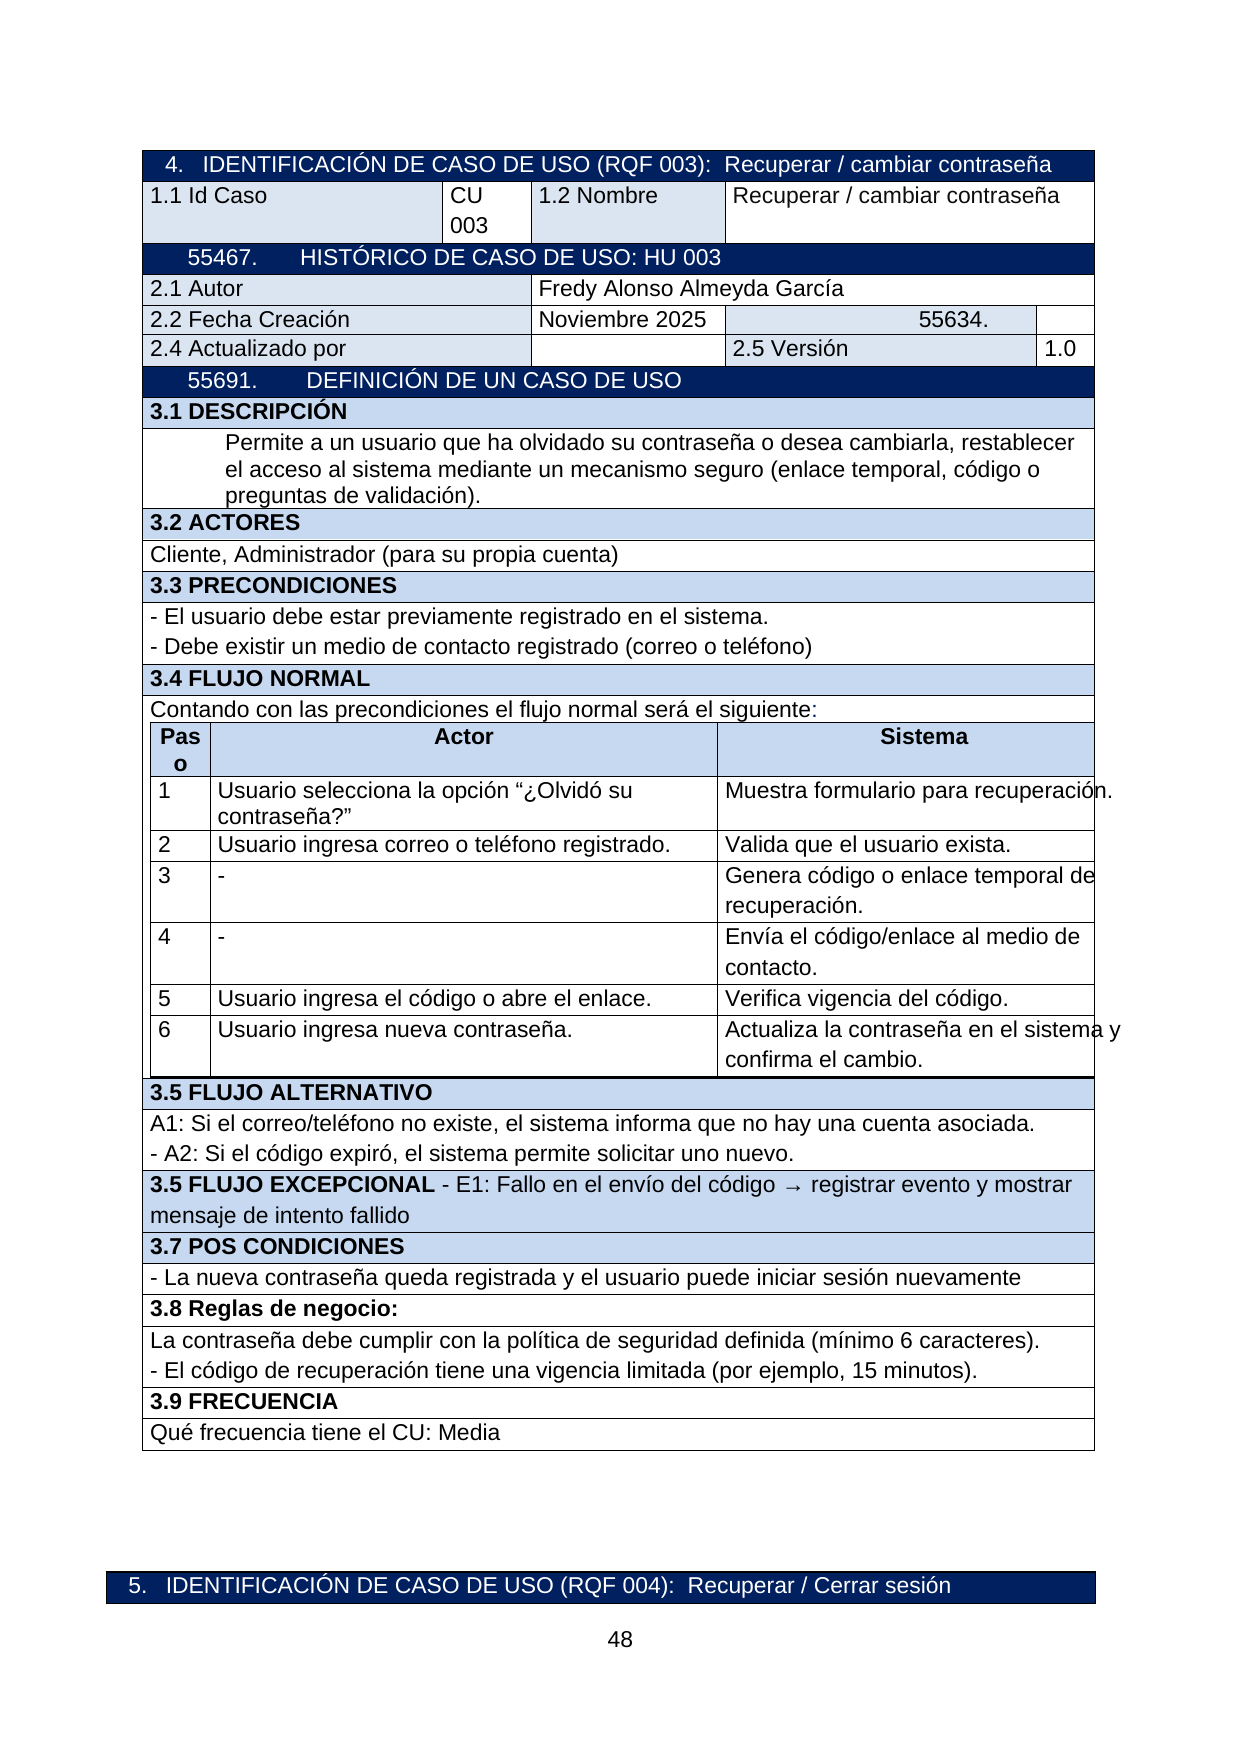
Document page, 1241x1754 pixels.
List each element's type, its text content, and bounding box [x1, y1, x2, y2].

table_cell CU 003 [443, 182, 531, 243]
table_cell Noviembre 2025 [532, 306, 725, 334]
table_cell Permite a un usuario que ha olvidado su contraseña o desea cambiarla, restablecer el acceso al sistema mediante un mecanismo seguro (enlace temporal, código o preguntas de validación). [143, 429, 1094, 508]
table_cell IDENTIFICACIÓN DE CASO DE USO (RQF 003): Recuperar / cambiar contraseña [143, 151, 1094, 181]
table_cell Fredy Alonso Almeyda García [532, 275, 1094, 305]
table_cell A1: Si el correo/teléfono no existe, el sistema informa que no hay una cuenta asociada. - A2: Si el código expiró, el sistema permite solicitar uno nuevo. [143, 1110, 1094, 1170]
table_cell 3.5 FLUJO EXCEPCIONAL - E1: Fallo en el envío del código → registrar evento y mostrar mensaje de intento fallido [143, 1171, 1094, 1232]
table_cell [532, 335, 725, 366]
table_cell [1037, 306, 1094, 334]
table_cell La contraseña debe cumplir con la política de seguridad definida (mínimo 6 caracteres). - El código de recuperación tiene una vigencia limitada (por ejemplo, 15 minutos). [143, 1327, 1094, 1387]
table_cell 3.9 FRECUENCIA [143, 1388, 1094, 1418]
table_header IDENTIFICACIÓN DE CASO DE USO (RQF 004): Recuperar / Cerrar sesión [107, 1573, 1095, 1603]
table_cell 1.0 [1037, 335, 1094, 366]
table_cell 2.4 Actualizado por [143, 335, 531, 366]
table_cell Recuperar / cambiar contraseña [726, 182, 1094, 243]
table_cell Contando con las precondiciones el flujo normal será el siguiente: [143, 696, 1094, 1078]
table_cell - La nueva contraseña queda registrada y el usuario puede iniciar sesión nuevamente [143, 1264, 1094, 1294]
table_cell 3.2 ACTORES [143, 509, 1094, 539]
table_cell 3.8 Reglas de negocio: [143, 1295, 1094, 1326]
table_cell HISTÓRICO DE CASO DE USO: HU 003 [143, 244, 1094, 274]
table_cell Qué frecuencia tiene el CU: Media [143, 1419, 1094, 1449]
table_cell 3.4 FLUJO NORMAL [143, 665, 1094, 695]
table_cell 2.5 Versión [726, 335, 1036, 366]
table_cell 3.7 POS CONDICIONES [143, 1233, 1094, 1263]
table_cell 2.1 Autor [143, 275, 531, 305]
table_cell - El usuario debe estar previamente registrado en el sistema. - Debe existir un medio de contacto registrado (correo o teléfono) [143, 603, 1094, 663]
table_cell [726, 306, 1036, 334]
table_cell 2.2 Fecha Creación [143, 306, 531, 334]
table_cell 1.1 Id Caso [143, 182, 442, 243]
table_cell Cliente, Administrador (para su propia cuenta) [143, 541, 1094, 571]
table_cell 3.1 DESCRIPCIÓN [143, 398, 1094, 428]
table_cell 1.2 Nombre [532, 182, 725, 243]
table_cell 3.5 FLUJO ALTERNATIVO [143, 1079, 1094, 1109]
table_cell DEFINICIÓN DE UN CASO DE USO [143, 367, 1094, 397]
table_cell 3.3 PRECONDICIONES [143, 572, 1094, 602]
